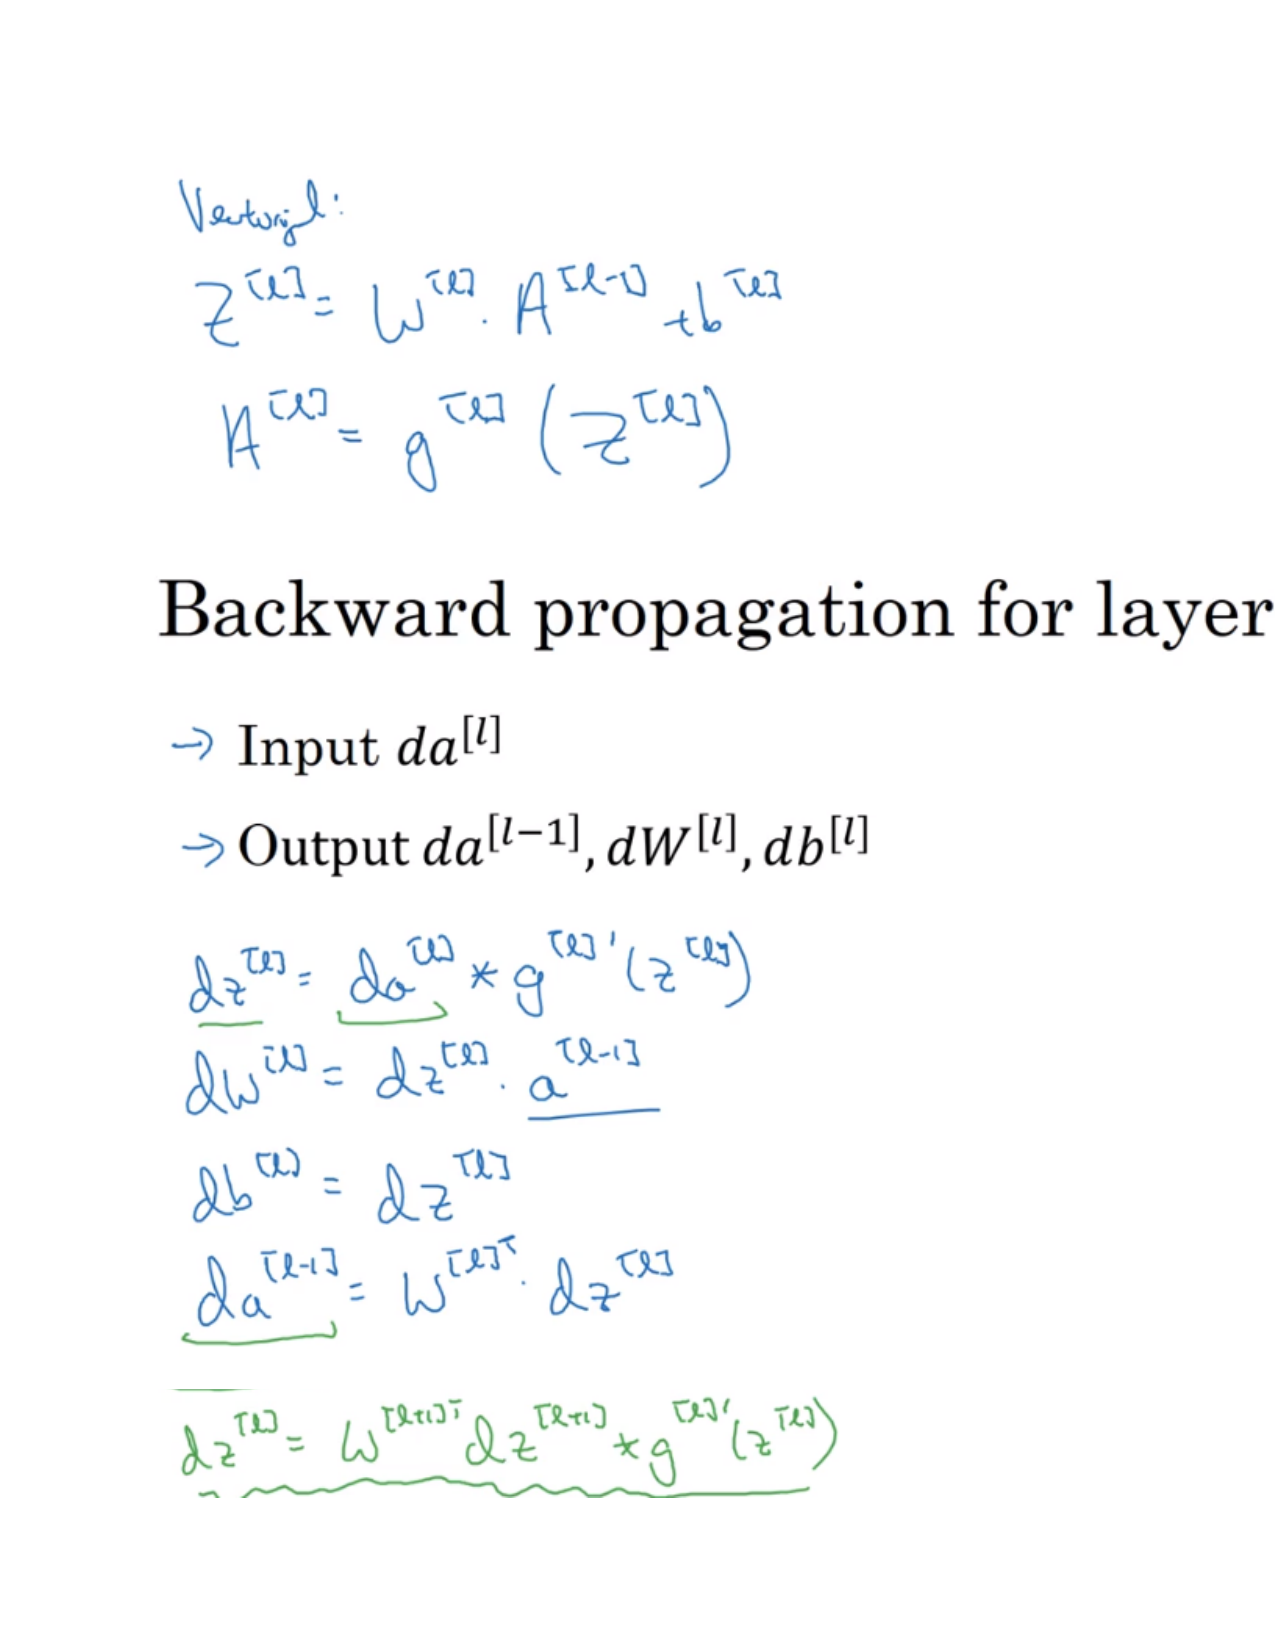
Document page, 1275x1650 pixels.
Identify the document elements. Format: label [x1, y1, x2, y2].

picture [150, 909, 789, 1361]
picture [150, 1389, 857, 1498]
picture [150, 568, 1275, 882]
picture [150, 150, 832, 540]
